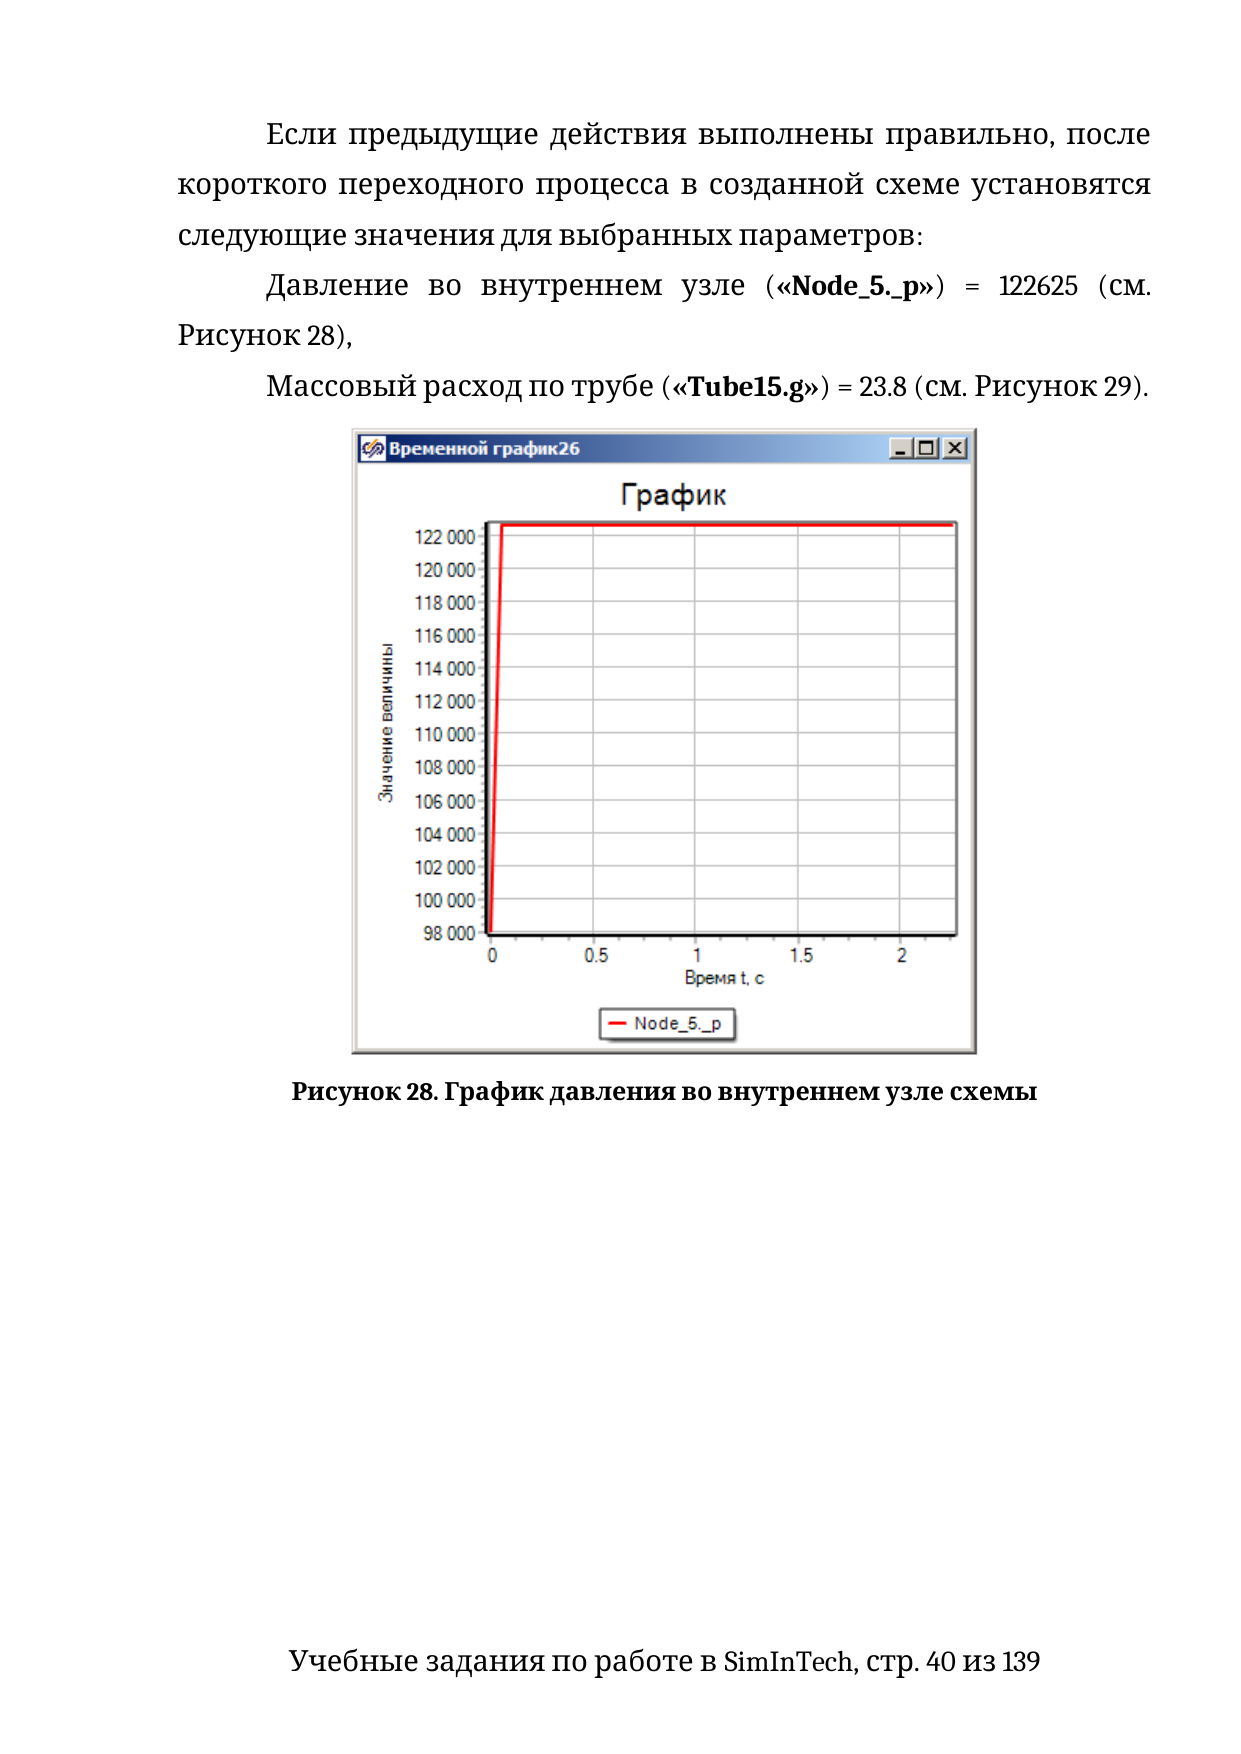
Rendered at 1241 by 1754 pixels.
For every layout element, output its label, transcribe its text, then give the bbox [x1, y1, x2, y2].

text Рисунок . График давления во внутреннем узле схемы [177, 1077, 1152, 1106]
picture [344, 420, 985, 1061]
text Если предыдущие действия выполнены правильно, после короткого переходного процесса в созданной схеме установятся следующие значения для выбранных параметров: [177, 118, 1152, 252]
